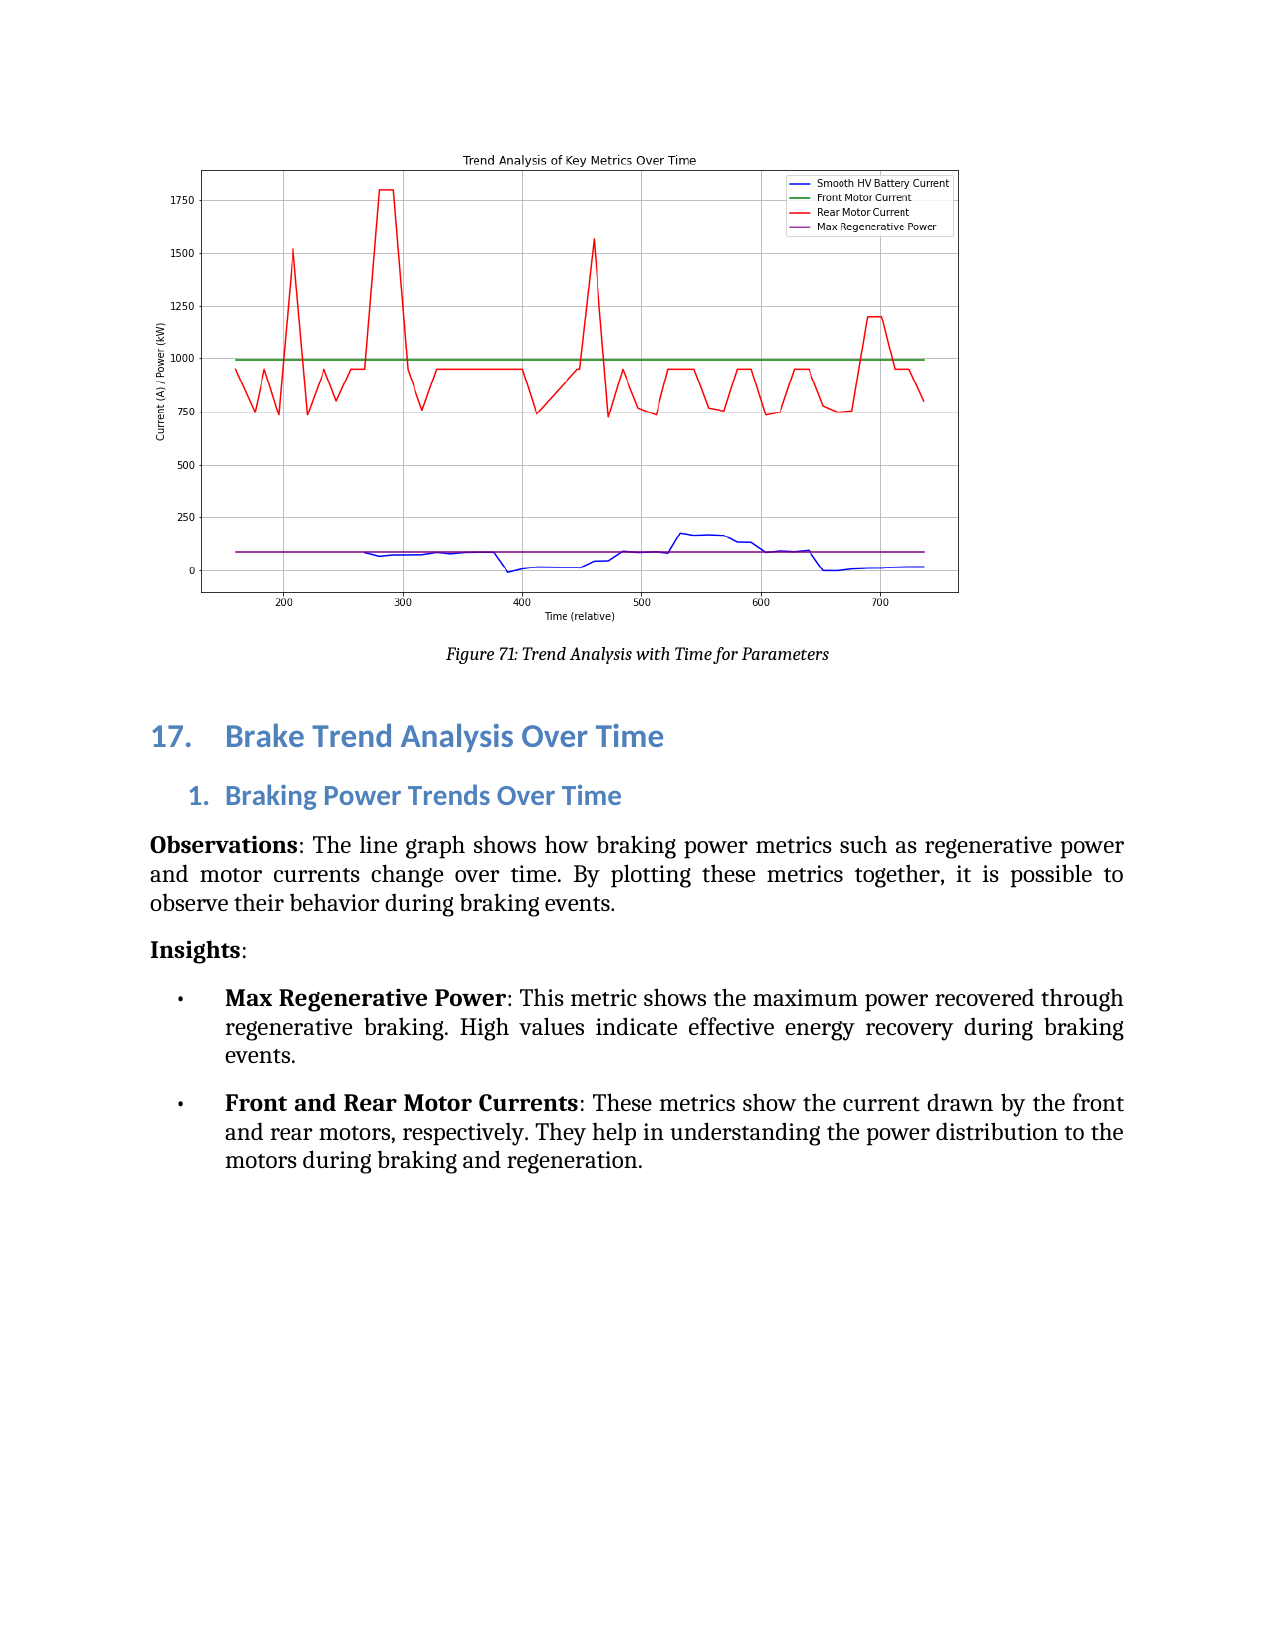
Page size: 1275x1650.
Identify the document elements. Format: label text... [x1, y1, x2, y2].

text Insights: [150, 936, 1125, 965]
text Observations: The line graph shows how braking power metrics such as regenerative power and motor currents change over time. By plotting these metrics together, it is possible to observe their behavior during braking events. [150, 831, 1125, 917]
picture [150, 150, 976, 626]
subtitle Braking Power Trends Over Time [187, 777, 1125, 812]
list Front and Rear Motor Currents: These metrics show the current drawn by the front and rear motors, respectively. They help in understanding the power distribution to the motors during braking and regeneration. [175, 1089, 1125, 1175]
subtitle Brake Trend Analysis Over Time [150, 715, 1125, 756]
text Figure 71: Trend Analysis with Time for Parameters [150, 644, 1125, 665]
list Max Regenerative Power: This metric shows the maximum power recovered through regenerative braking. High values indicate effective energy recovery during braking events. [175, 984, 1125, 1070]
